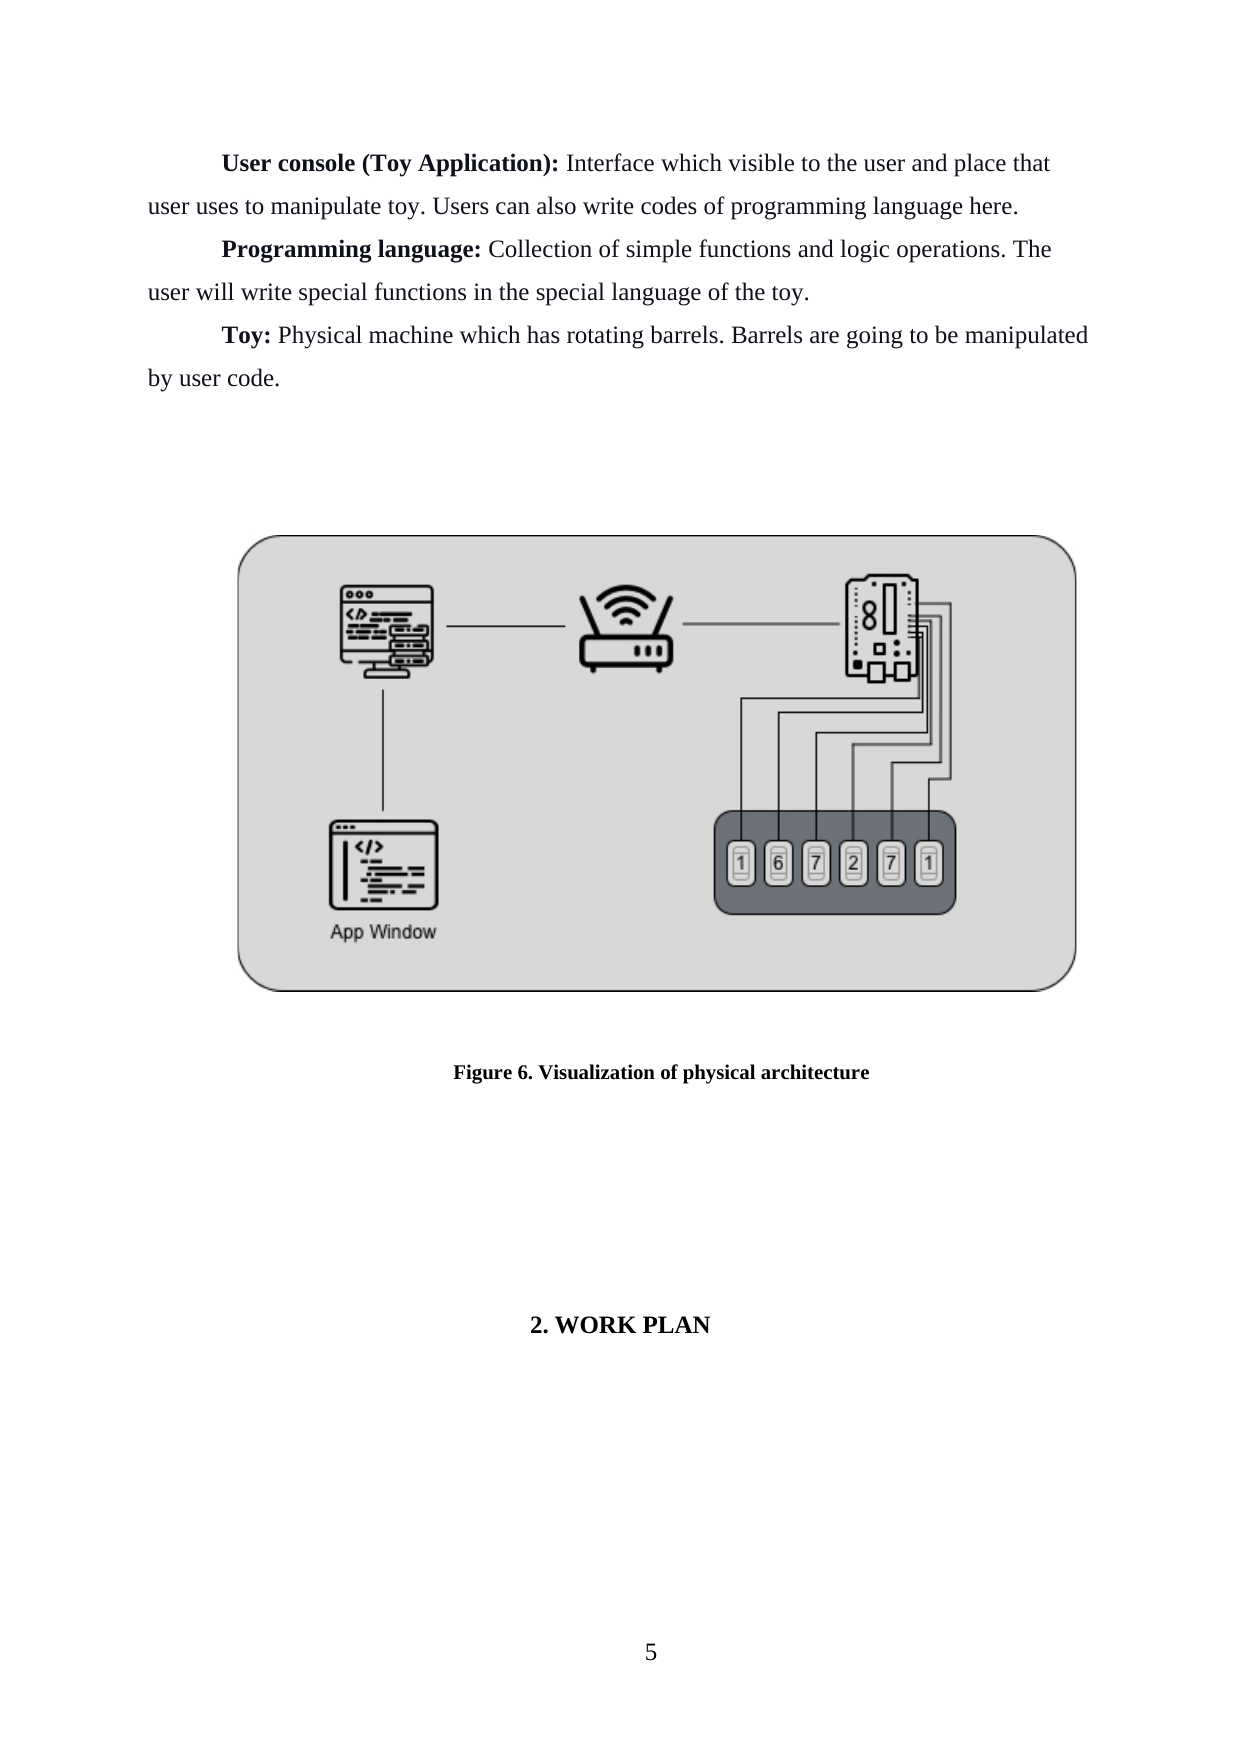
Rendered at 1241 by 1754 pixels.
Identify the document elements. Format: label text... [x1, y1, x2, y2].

text User console (Toy Application): Interface which visible to the user and place that user uses to manipulate toy. Users can also write codes of programming language here. [148, 148, 1093, 219]
picture [237, 535, 1077, 992]
text Programming language: Collection of simple functions and logic operations. The user will write special functions in the special language of the toy. [148, 234, 1093, 306]
text Toy: Physical machine which has rotating barrels. Barrels are going to be manipulated by user code. [148, 320, 1093, 392]
subtitle 2. WORK PLAN [148, 1310, 1093, 1339]
